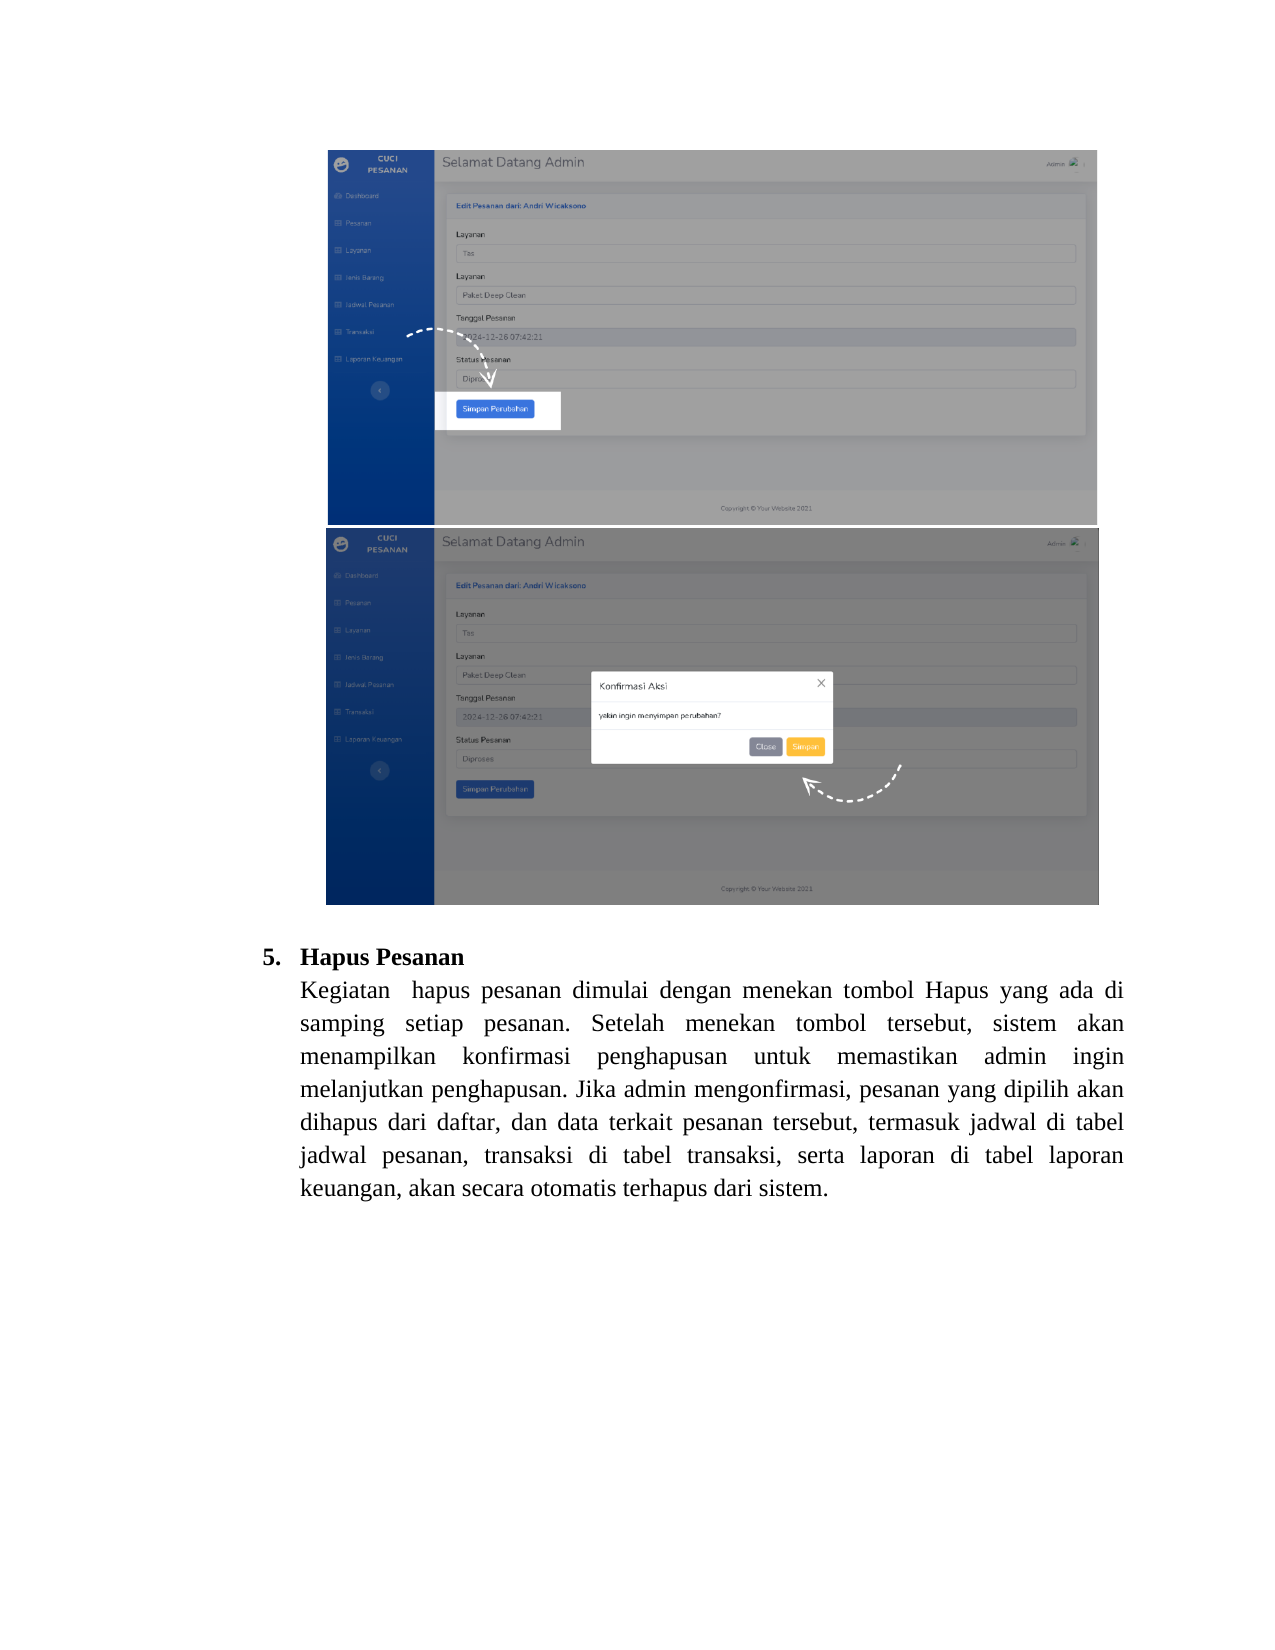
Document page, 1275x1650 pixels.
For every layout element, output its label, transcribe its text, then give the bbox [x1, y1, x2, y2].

picture [326, 528, 1099, 905]
picture [327, 150, 1098, 525]
list Hapus Pesanan [262, 942, 1125, 971]
list Kegiatan hapus pesanan dimulai dengan menekan tombol Hapus yang ada di samping setiap pesanan. Setelah menekan tombol tersebut, sistem akan menampilkan konfirmasi penghapusan untuk memastikan admin ingin melanjutkan penghapusan. Jika admin mengonfirmasi, pesanan yang dipilih akan dihapus dari daftar, dan data terkait pesanan tersebut, termasuk jadwal di tabel jadwal pesanan, transaksi di tabel transaksi, serta laporan di tabel laporan keuangan, akan secara otomatis terhapus dari sistem. [300, 975, 1125, 1202]
